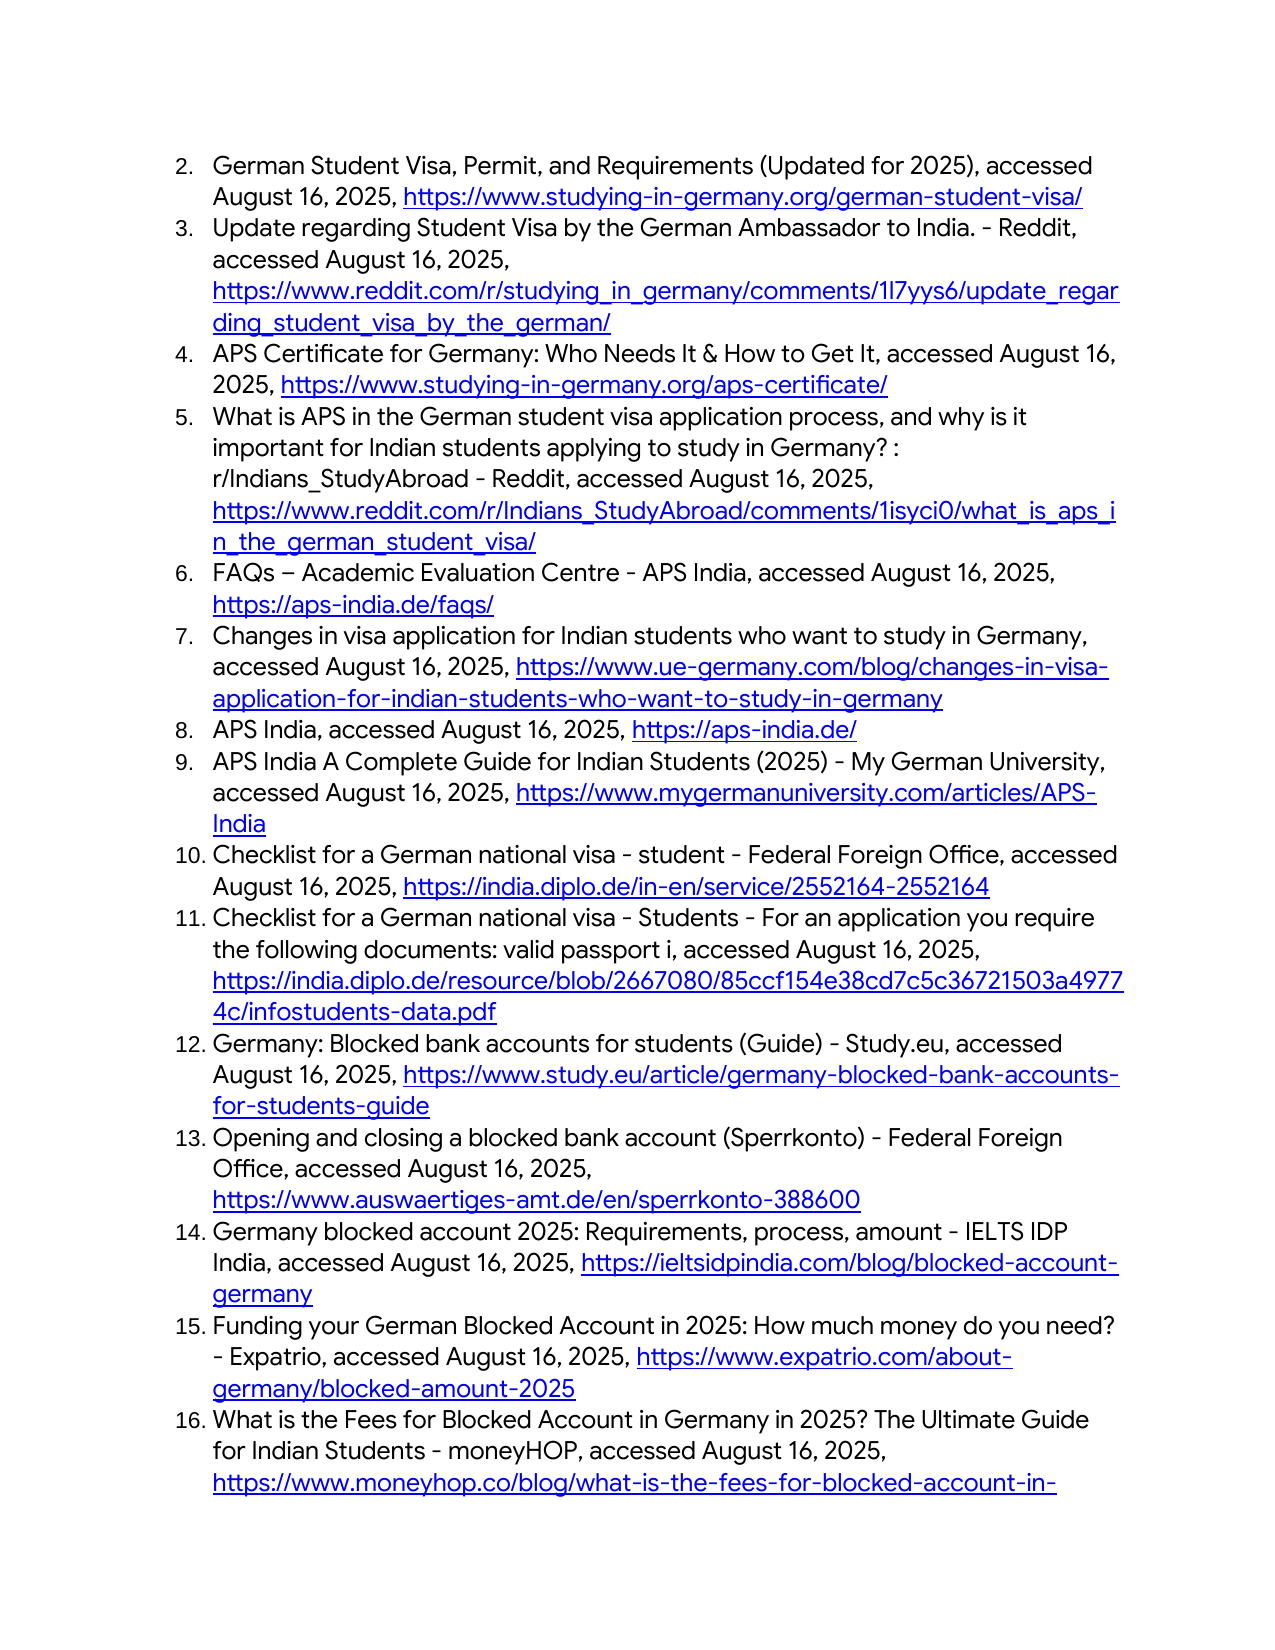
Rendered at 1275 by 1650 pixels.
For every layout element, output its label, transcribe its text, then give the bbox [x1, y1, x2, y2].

list Checklist for a German national visa - student - Federal Foreign Office, accessed August 16, 2025, https://india.diplo.de/in-en/service/2552164-2552164 [175, 840, 1125, 902]
list Update regarding Student Visa by the German Ambassador to India. - Reddit, accessed August 16, 2025, https://www.reddit.com/r/studying_in_germany/comments/1l7yys6/update_regarding_student_visa_by_the_german/ [175, 213, 1125, 338]
list APS Certificate for Germany: Who Needs It & How to Get It, accessed August 16, 2025, https://www.studying-in-germany.org/aps-certificate/ [175, 338, 1125, 401]
list APS India, accessed August 16, 2025, https://aps-india.de/ [175, 714, 1125, 746]
list FAQs – Academic Evaluation Centre - APS India, accessed August 16, 2025, https://aps-india.de/faqs/ [175, 558, 1125, 620]
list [175, 1404, 1125, 1498]
list Germany blocked account 2025: Requirements, process, amount - IELTS IDP India, accessed August 16, 2025, https://ieltsidpindia.com/blog/blocked-account-germany [175, 1216, 1125, 1310]
list Germany: Blocked bank accounts for students (Guide) - Study.eu, accessed August 16, 2025, https://www.study.eu/article/germany-blocked-bank-accounts-for-students-guide [175, 1028, 1125, 1122]
list German Student Visa, Permit, and Requirements (Updated for 2025), accessed August 16, 2025, https://www.studying-in-germany.org/german-student-visa/ [175, 150, 1125, 213]
list Checklist for a German national visa - Students - For an application you require the following documents: valid passport i, accessed August 16, 2025, https://india.diplo.de/resource/blob/2667080/85ccf154e38cd7c5c36721503a49774c/infostudents-data.pdf [175, 902, 1125, 1028]
list Funding your German Blocked Account in 2025: How much money do you need? - Expatrio, accessed August 16, 2025, https://www.expatrio.com/about-germany/blocked-amount-2025 [175, 1310, 1125, 1404]
list What is APS in the German student visa application process, and why is it important for Indian students applying to study in Germany? : r/Indians_StudyAbroad - Reddit, accessed August 16, 2025, https://www.reddit.com/r/Indians_StudyAbroad/comments/1isyci0/what_is_aps_in_the_german_student_visa/ [175, 401, 1125, 558]
list APS India A Complete Guide for Indian Students (2025) - My German University, accessed August 16, 2025, https://www.mygermanuniversity.com/articles/APS-India [175, 746, 1125, 840]
list Changes in visa application for Indian students who want to study in Germany, accessed August 16, 2025, https://www.ue-germany.com/blog/changes-in-visa-application-for-indian-students-who-want-to-study-in-germany [175, 620, 1125, 714]
list Opening and closing a blocked bank account (Sperrkonto) - Federal Foreign Office, accessed August 16, 2025, https://www.auswaertiges-amt.de/en/sperrkonto-388600 [175, 1122, 1125, 1216]
